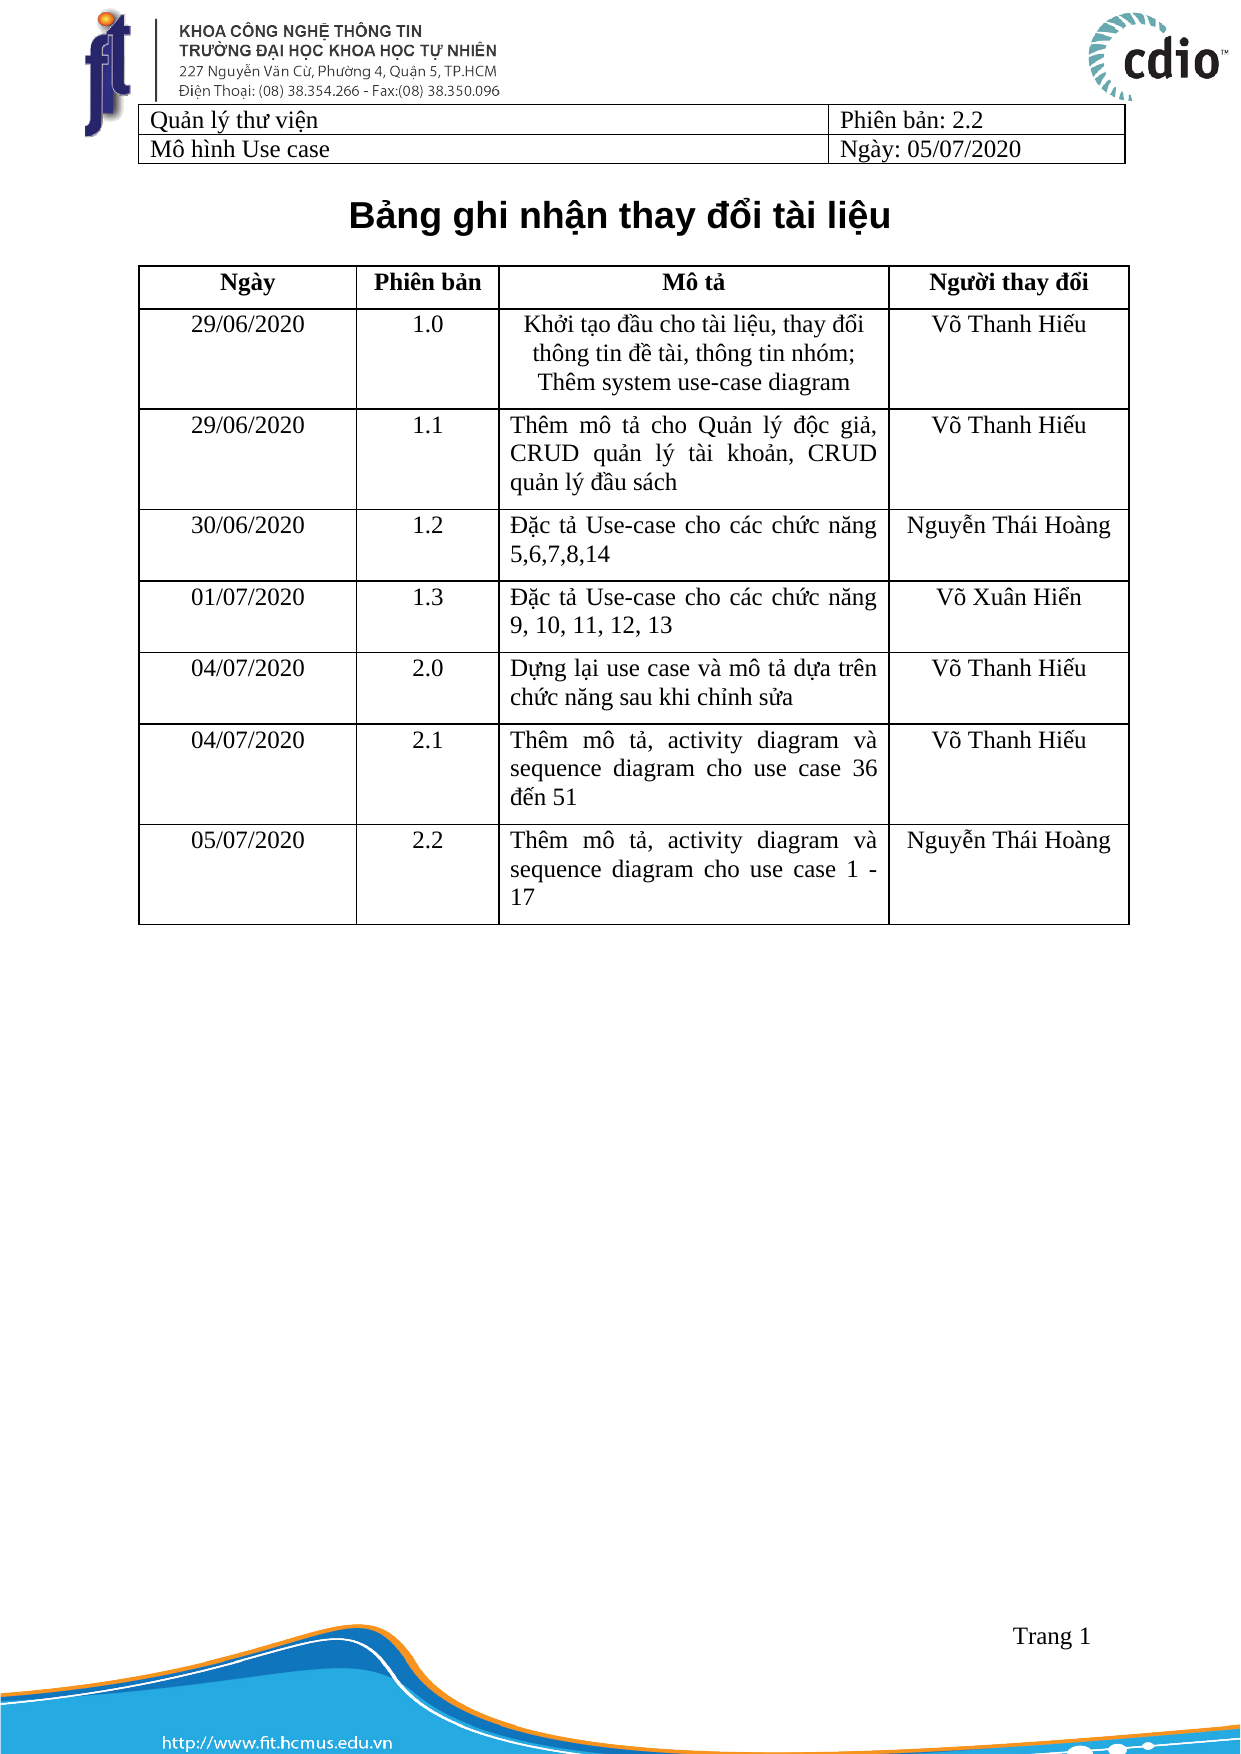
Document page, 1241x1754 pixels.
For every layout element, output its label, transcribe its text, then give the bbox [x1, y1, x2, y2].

table_cell 2.1 [357, 725, 498, 823]
table_cell 2.2 [357, 825, 498, 924]
picture [139, 105, 828, 134]
table_header Mô tả [500, 267, 888, 308]
table_cell Võ Thanh Hiếu [890, 725, 1128, 823]
table_cell 1.0 [357, 310, 498, 408]
table_header Ngày [140, 267, 356, 308]
table_cell 30/06/2020 [140, 510, 356, 580]
table_cell Nguyễn Thái Hoàng [890, 825, 1128, 924]
table_header Người thay đổi [890, 267, 1128, 308]
table_header Phiên bản [357, 267, 498, 308]
table_cell Võ Thanh Hiếu [890, 410, 1128, 508]
table_cell Võ Thanh Hiếu [890, 653, 1128, 723]
table_cell Võ Thanh Hiếu [890, 310, 1128, 408]
table_cell 04/07/2020 [140, 653, 356, 723]
table_cell Khởi tạo đầu cho tài liệu, thay đổi thông tin đề tài, thông tin nhóm; Thêm system use-case diagram [500, 310, 888, 408]
table_cell 01/07/2020 [140, 582, 356, 652]
picture [139, 135, 828, 161]
table_cell 1.3 [357, 582, 498, 652]
table_cell 29/06/2020 [140, 410, 356, 508]
picture [829, 135, 1124, 161]
picture [829, 105, 1124, 134]
table_cell Nguyễn Thái Hoàng [890, 510, 1128, 580]
table_cell Thêm mô tả, activity diagram và sequence diagram cho use case 36 đến 51 [500, 725, 888, 823]
table_cell Đặc tả Use-case cho các chức năng 9, 10, 11, 12, 13 [500, 582, 888, 652]
picture [0, 1621, 1241, 1754]
picture [61, 1, 1241, 161]
table_cell Võ Xuân Hiển [890, 582, 1128, 652]
table_cell Thêm mô tả cho Quản lý độc giả, CRUD quản lý tài khoản, CRUD quản lý đầu sách [500, 410, 888, 508]
table_cell 05/07/2020 [140, 825, 356, 924]
table_cell Đặc tả Use-case cho các chức năng 5,6,7,8,14 [500, 510, 888, 580]
table_cell Dựng lại use case và mô tả dựa trên chức năng sau khi chỉnh sửa [500, 653, 888, 723]
table_cell 1.1 [357, 410, 498, 508]
table_cell 29/06/2020 [140, 310, 356, 408]
table_cell 1.2 [357, 510, 498, 580]
table_cell 04/07/2020 [140, 725, 356, 823]
table_cell 2.0 [357, 653, 498, 723]
table_cell Thêm mô tả, activity diagram và sequence diagram cho use case 1 - 17 [500, 825, 888, 924]
text Bảng ghi nhận thay đổi tài liệu [150, 193, 1090, 236]
